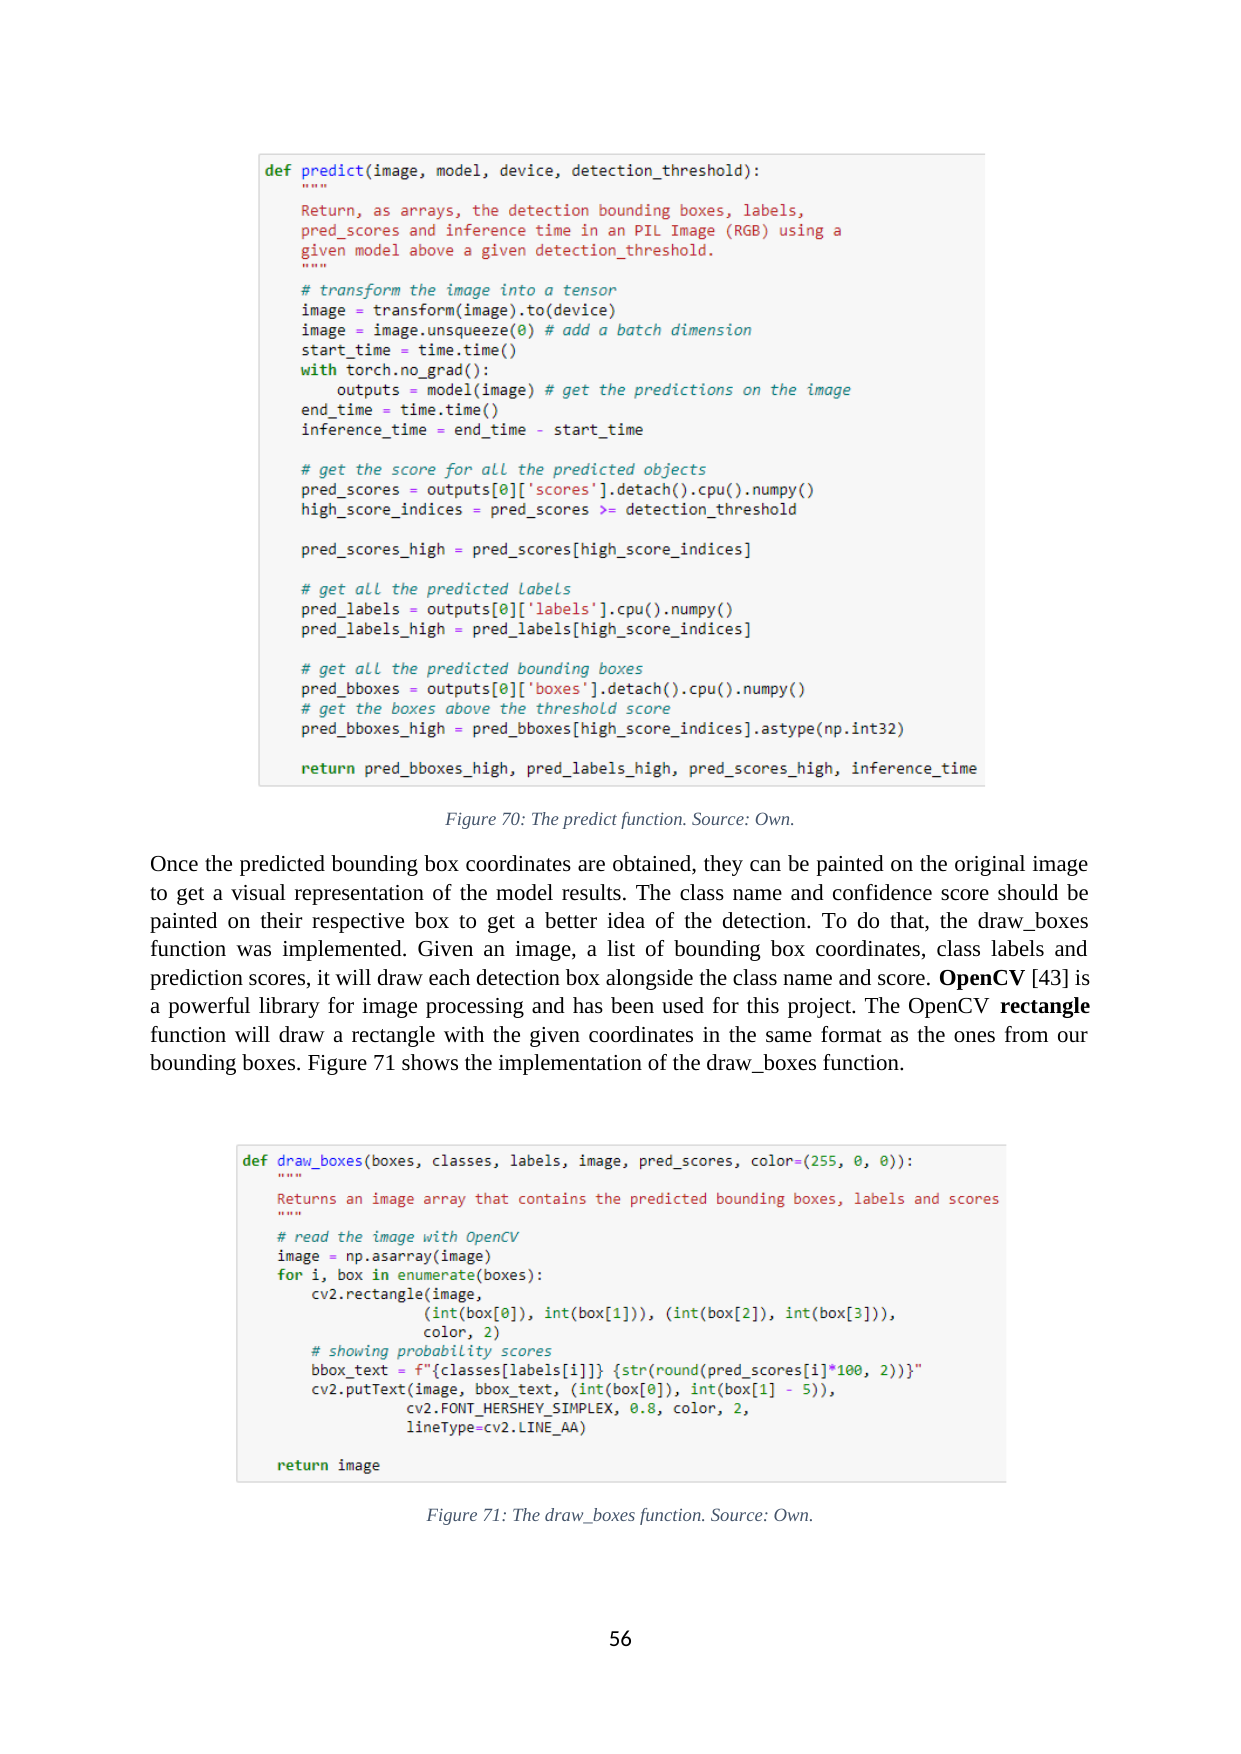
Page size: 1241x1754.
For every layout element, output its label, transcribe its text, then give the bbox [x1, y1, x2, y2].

text Once the predicted bounding box coordinates are obtained, they can be painted on the original image to get a visual representation of the model results. The class name and confidence score should be painted on their respective box to get a better idea of the detection. To do that, the draw_boxes function was implemented. Given an image, a list of bounding box coordinates, class labels and prediction scores, it will draw each detection box alongside the class name and score. OpenCV [43] is a powerful library for image processing and has been used for this project. The OpenCV rectangle function will draw a rectangle with the given coordinates in the same format as the ones from our bounding boxes. Figure 71 shows the implementation of the draw_boxes function. [150, 850, 1090, 1076]
text Figure 71: The draw_boxes function. Source: Own. [150, 1504, 1090, 1526]
picture [255, 150, 986, 789]
text Figure 70: The predict function. Source: Own. [150, 808, 1090, 829]
picture [233, 1139, 1007, 1486]
